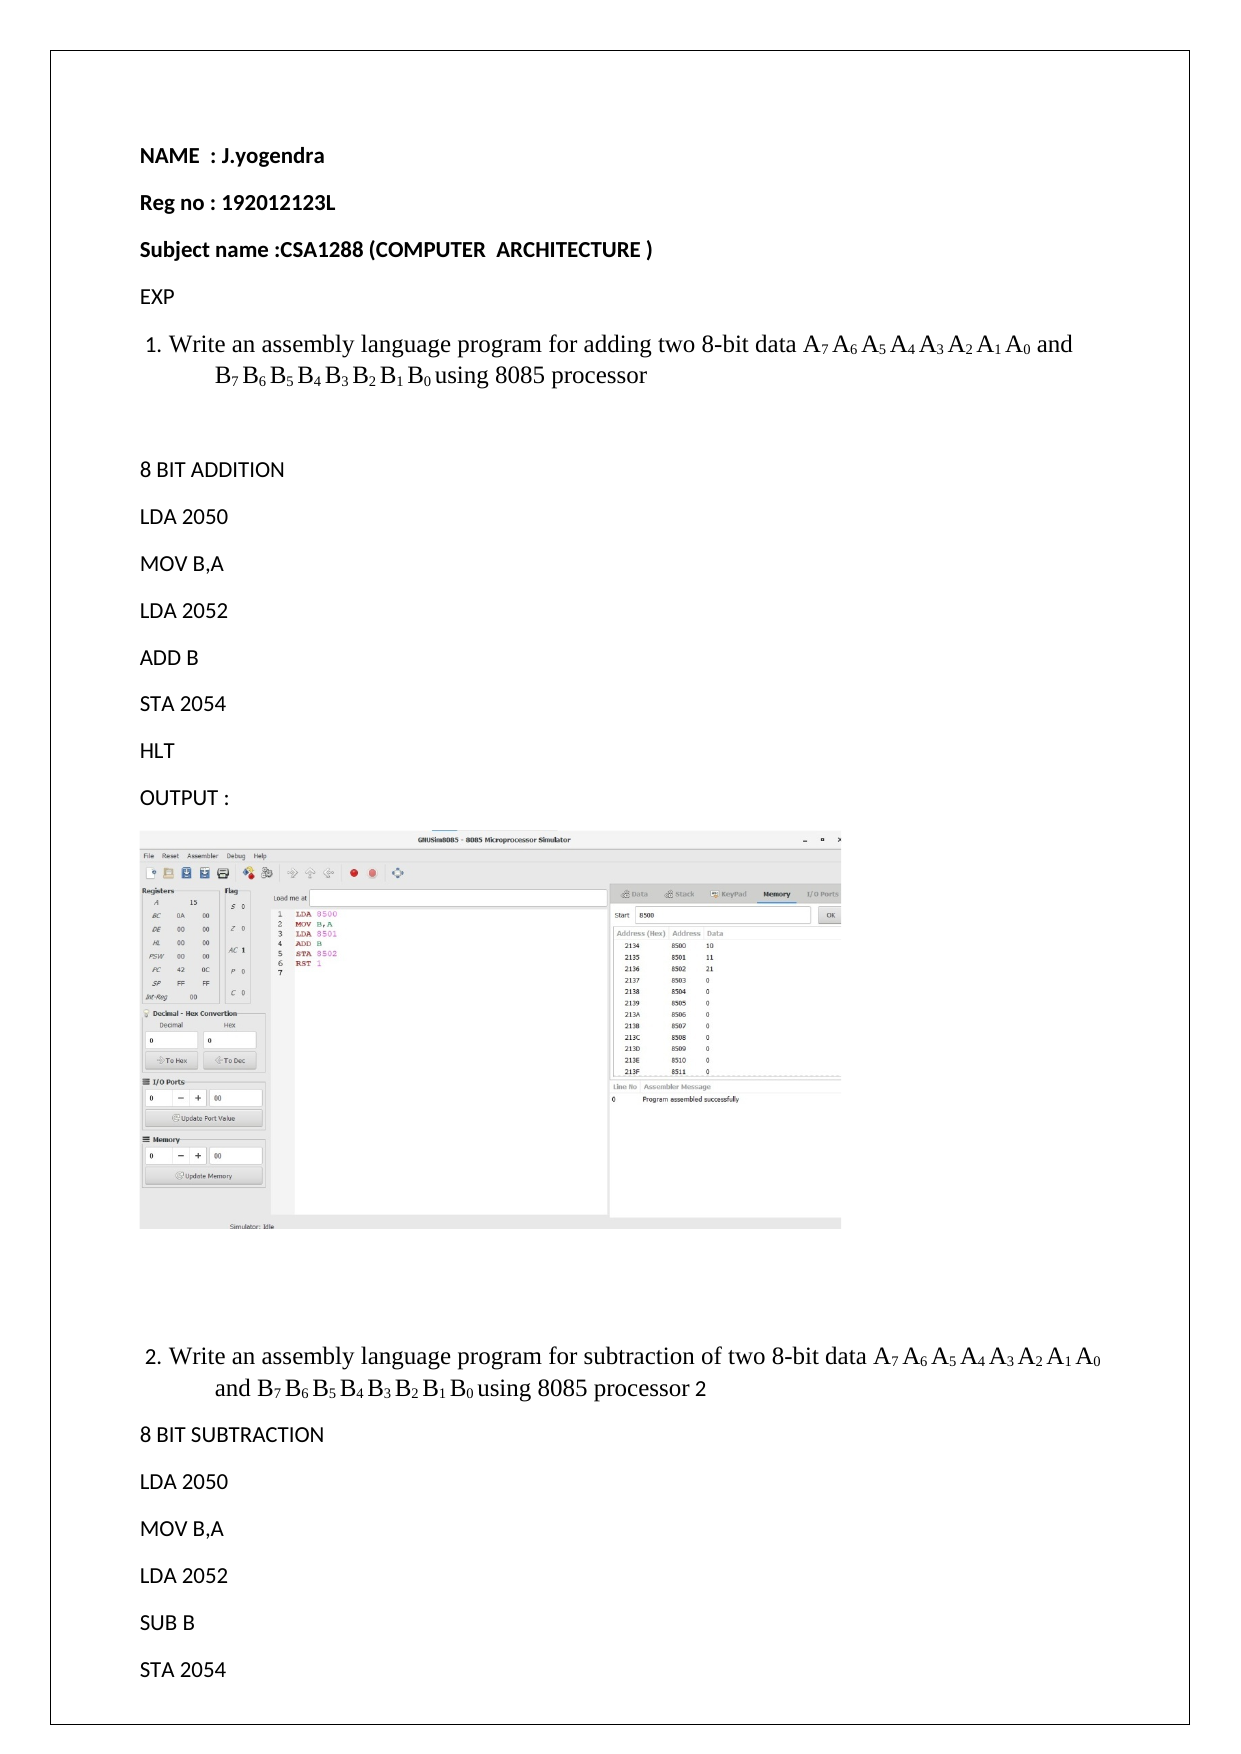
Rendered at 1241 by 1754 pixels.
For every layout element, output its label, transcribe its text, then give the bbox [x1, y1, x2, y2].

text OUTPUT : [139, 783, 1103, 811]
text HLT [139, 736, 1103, 764]
text SUB B [139, 1608, 1103, 1636]
text 8 BIT ADDITION [139, 455, 1103, 483]
text EXP [139, 282, 1103, 310]
text MOV B,A [139, 549, 1103, 577]
text NAME : J.yogendra [139, 142, 1103, 170]
text Reg no : 192012123L [139, 188, 1103, 217]
text LDA 2050 [139, 1467, 1103, 1496]
text LDA 2050 [139, 502, 1103, 530]
text STA 2054 [139, 1655, 1103, 1683]
text 8 BIT SUBTRACTION [139, 1421, 1103, 1449]
text MOV B,A [139, 1514, 1103, 1542]
text STA 2054 [139, 689, 1103, 717]
picture [139, 830, 842, 1229]
text LDA 2052 [139, 1561, 1103, 1589]
text LDA 2052 [139, 596, 1103, 624]
text ADD B [139, 643, 1103, 671]
text Subject name :CSA1288 (COMPUTER ARCHITECTURE ) [139, 235, 1103, 263]
text 2. Write an assembly language program for subtraction of two 8-bit data A7 A6 A5 A4 A3 A2 A1 A0 and B7 B6 B5 B4 B3 B2 B1 B0 using 8085 processor 2 [139, 1341, 1103, 1402]
text 1. Write an assembly language program for adding two 8-bit data A7 A6 A5 A4 A3 A2 A1 A0 and B7 B6 B5 B4 B3 B2 B1 B0 using 8085 processor [139, 329, 1103, 389]
